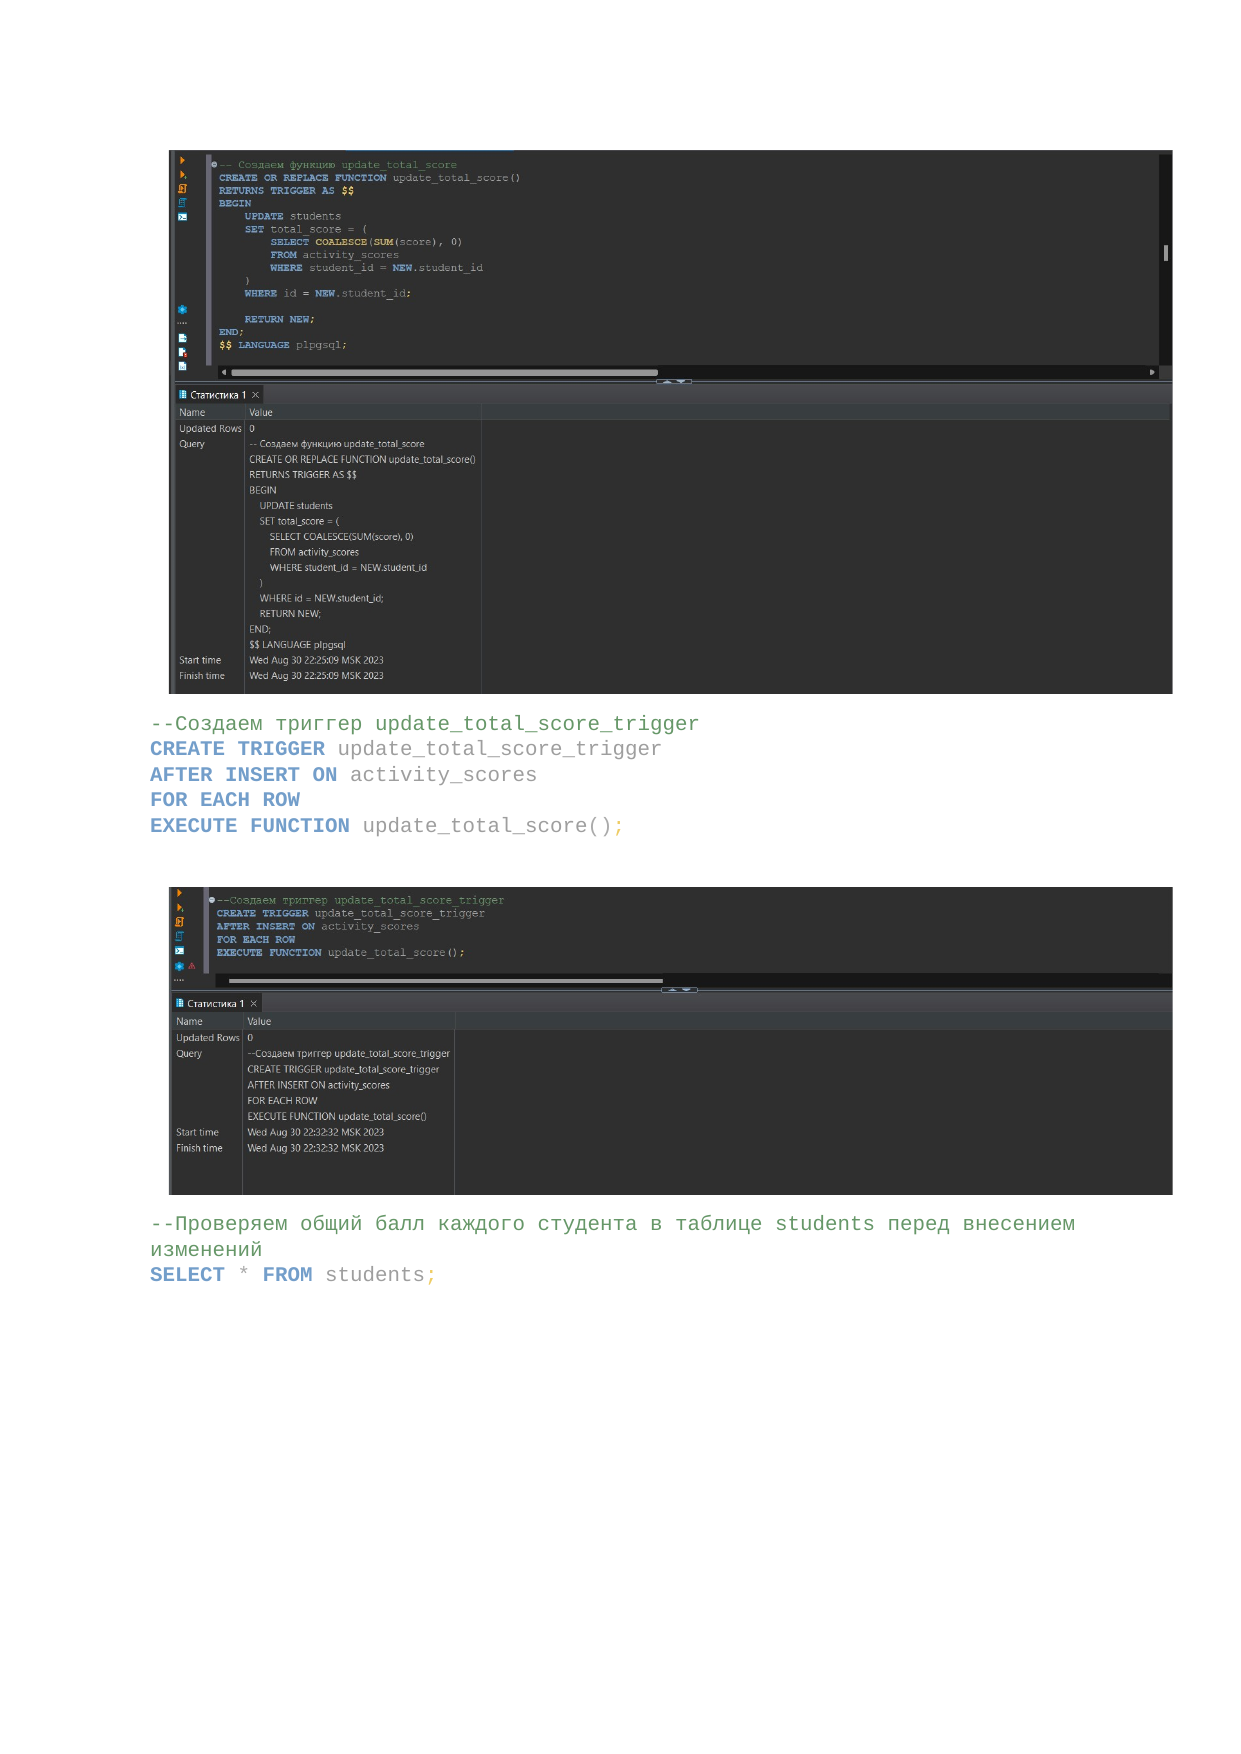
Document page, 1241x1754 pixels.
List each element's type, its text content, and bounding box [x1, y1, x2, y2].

text EXECUTE FUNCTION update_total_score(); [150, 815, 1090, 838]
text --Проверяем общий балл каждого студента в таблице students перед внесением изменений [150, 1213, 1090, 1262]
text FOR EACH ROW [150, 789, 1090, 813]
text --Создаем триггер update_total_score_trigger [150, 713, 1090, 736]
text CREATE TRIGGER update_total_score_trigger [150, 738, 1090, 762]
text AFTER INSERT ON activity_scores [150, 764, 1090, 787]
text SELECT * FROM students; [150, 1264, 1090, 1288]
